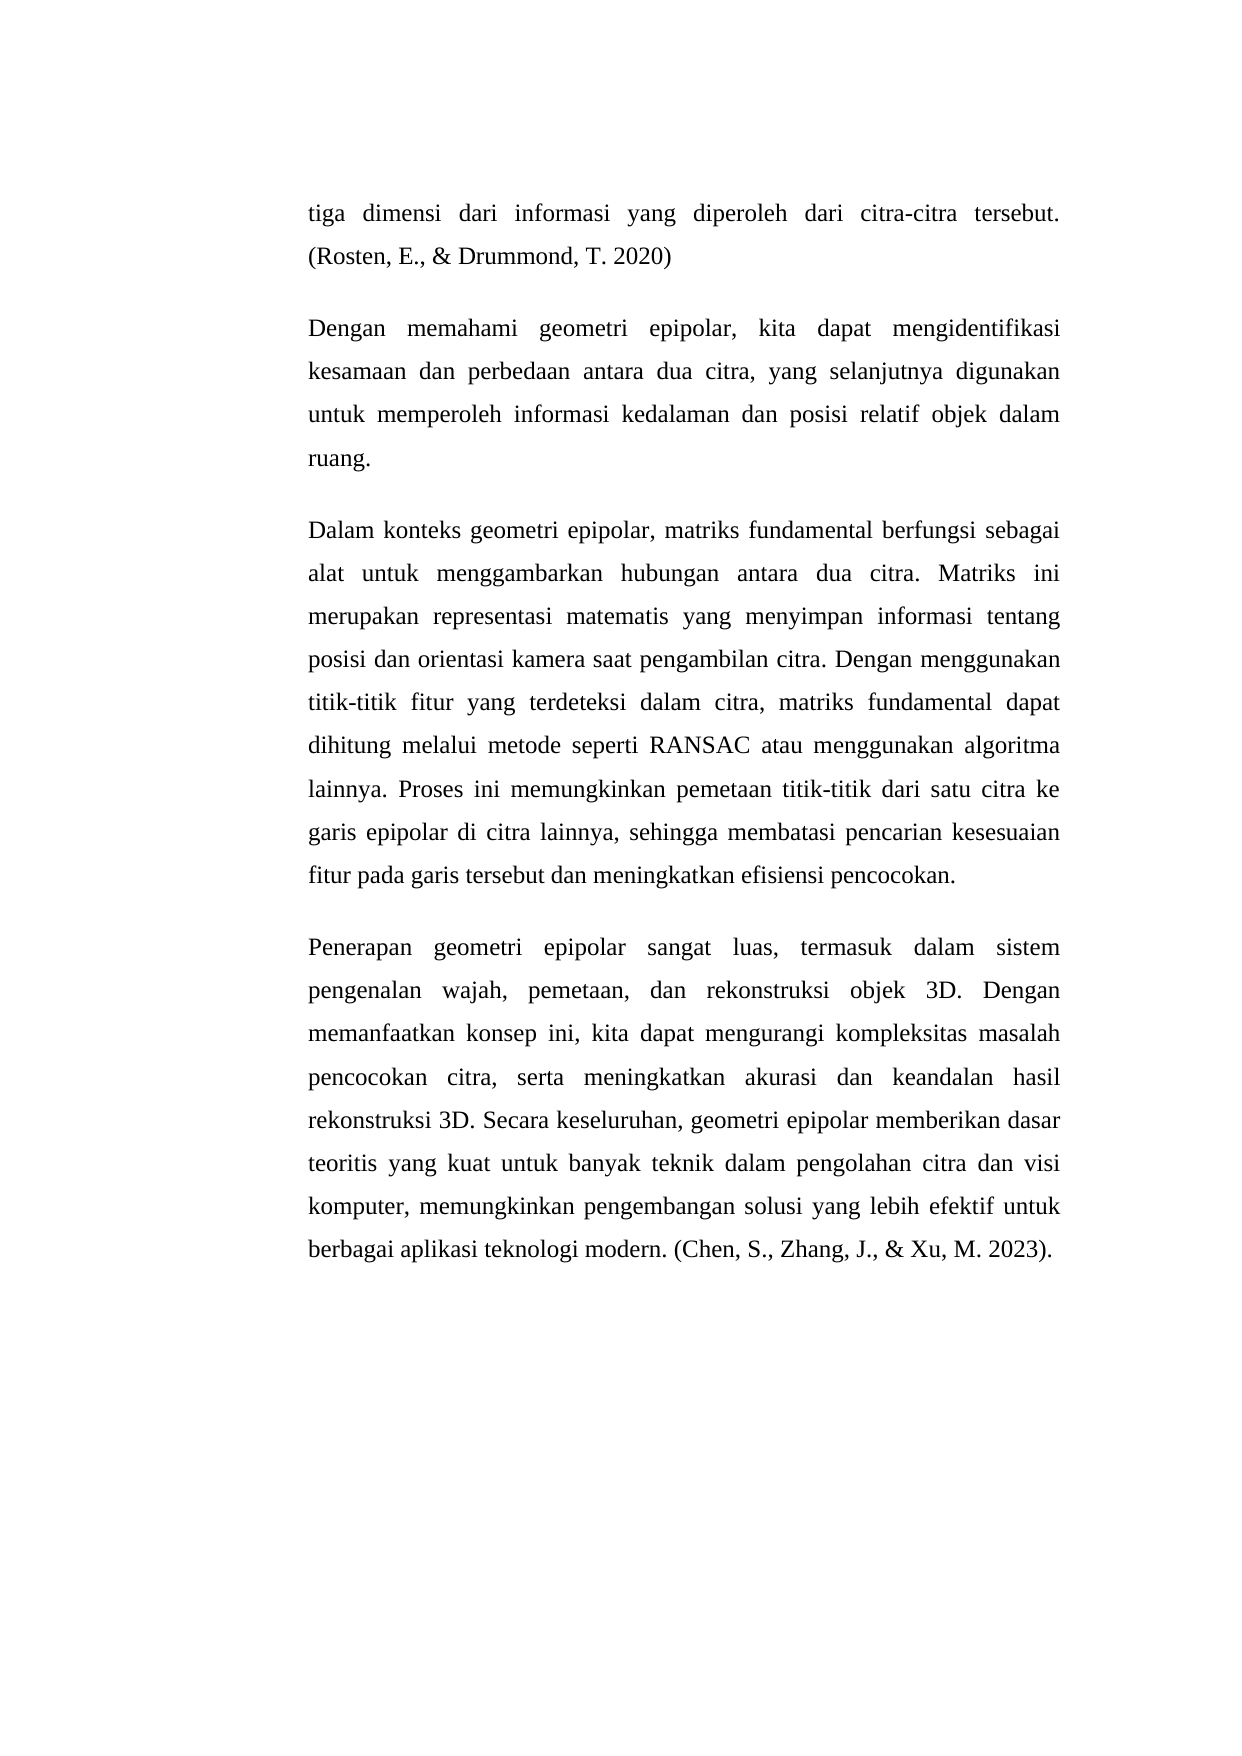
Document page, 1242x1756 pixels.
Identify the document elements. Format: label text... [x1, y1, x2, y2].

text Penerapan geometri epipolar sangat luas, termasuk dalam sistem pengenalan wajah, pemetaan, dan rekonstruksi objek 3D. Dengan memanfaatkan konsep ini, kita dapat mengurangi kompleksitas masalah pencocokan citra, serta meningkatkan akurasi dan keandalan hasil rekonstruksi 3D. Secara keseluruhan, geometri epipolar memberikan dasar teoritis yang kuat untuk banyak teknik dalam pengolahan citra dan visi komputer, memungkinkan pengembangan solusi yang lebih efektif untuk berbagai aplikasi teknologi modern. (Chen, S., Zhang, J., & Xu, M. 2023). [308, 932, 1061, 1263]
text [308, 198, 1061, 270]
text Dalam konteks geometri epipolar, matriks fundamental berfungsi sebagai alat untuk menggambarkan hubungan antara dua citra. Matriks ini merupakan representasi matematis yang menyimpan informasi tentang posisi dan orientasi kamera saat pengambilan citra. Dengan menggunakan titik-titik fitur yang terdeteksi dalam citra, matriks fundamental dapat dihitung melalui metode seperti RANSAC atau menggunakan algoritma lainnya. Proses ini memungkinkan pemetaan titik-titik dari satu citra ke garis epipolar di citra lainnya, sehingga membatasi pencarian kesesuaian fitur pada garis tersebut dan meningkatkan efisiensi pencocokan. [308, 515, 1061, 889]
text Dengan memahami geometri epipolar, kita dapat mengidentifikasi kesamaan dan perbedaan antara dua citra, yang selanjutnya digunakan untuk memperoleh informasi kedalaman dan posisi relatif objek dalam ruang. [308, 313, 1061, 471]
